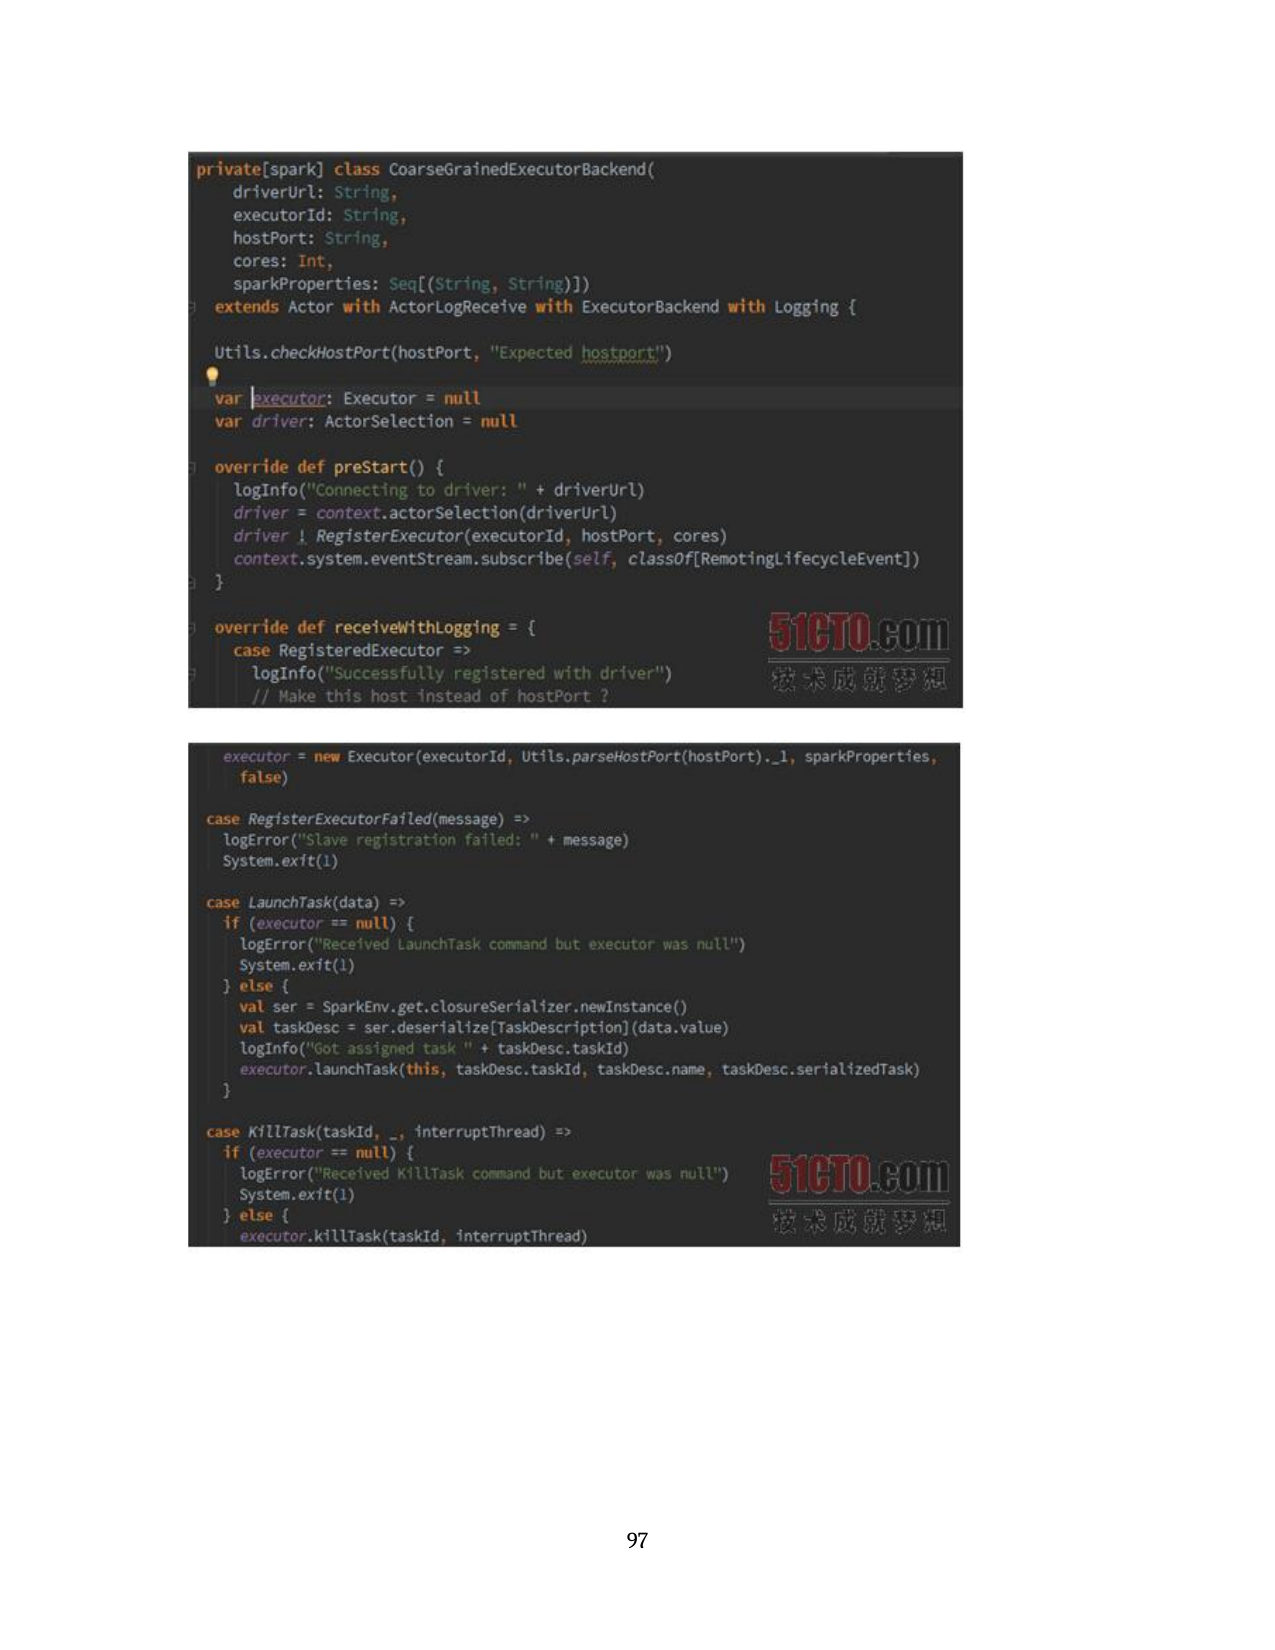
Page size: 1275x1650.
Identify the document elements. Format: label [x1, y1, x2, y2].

picture [187, 740, 966, 1255]
picture [187, 150, 966, 713]
